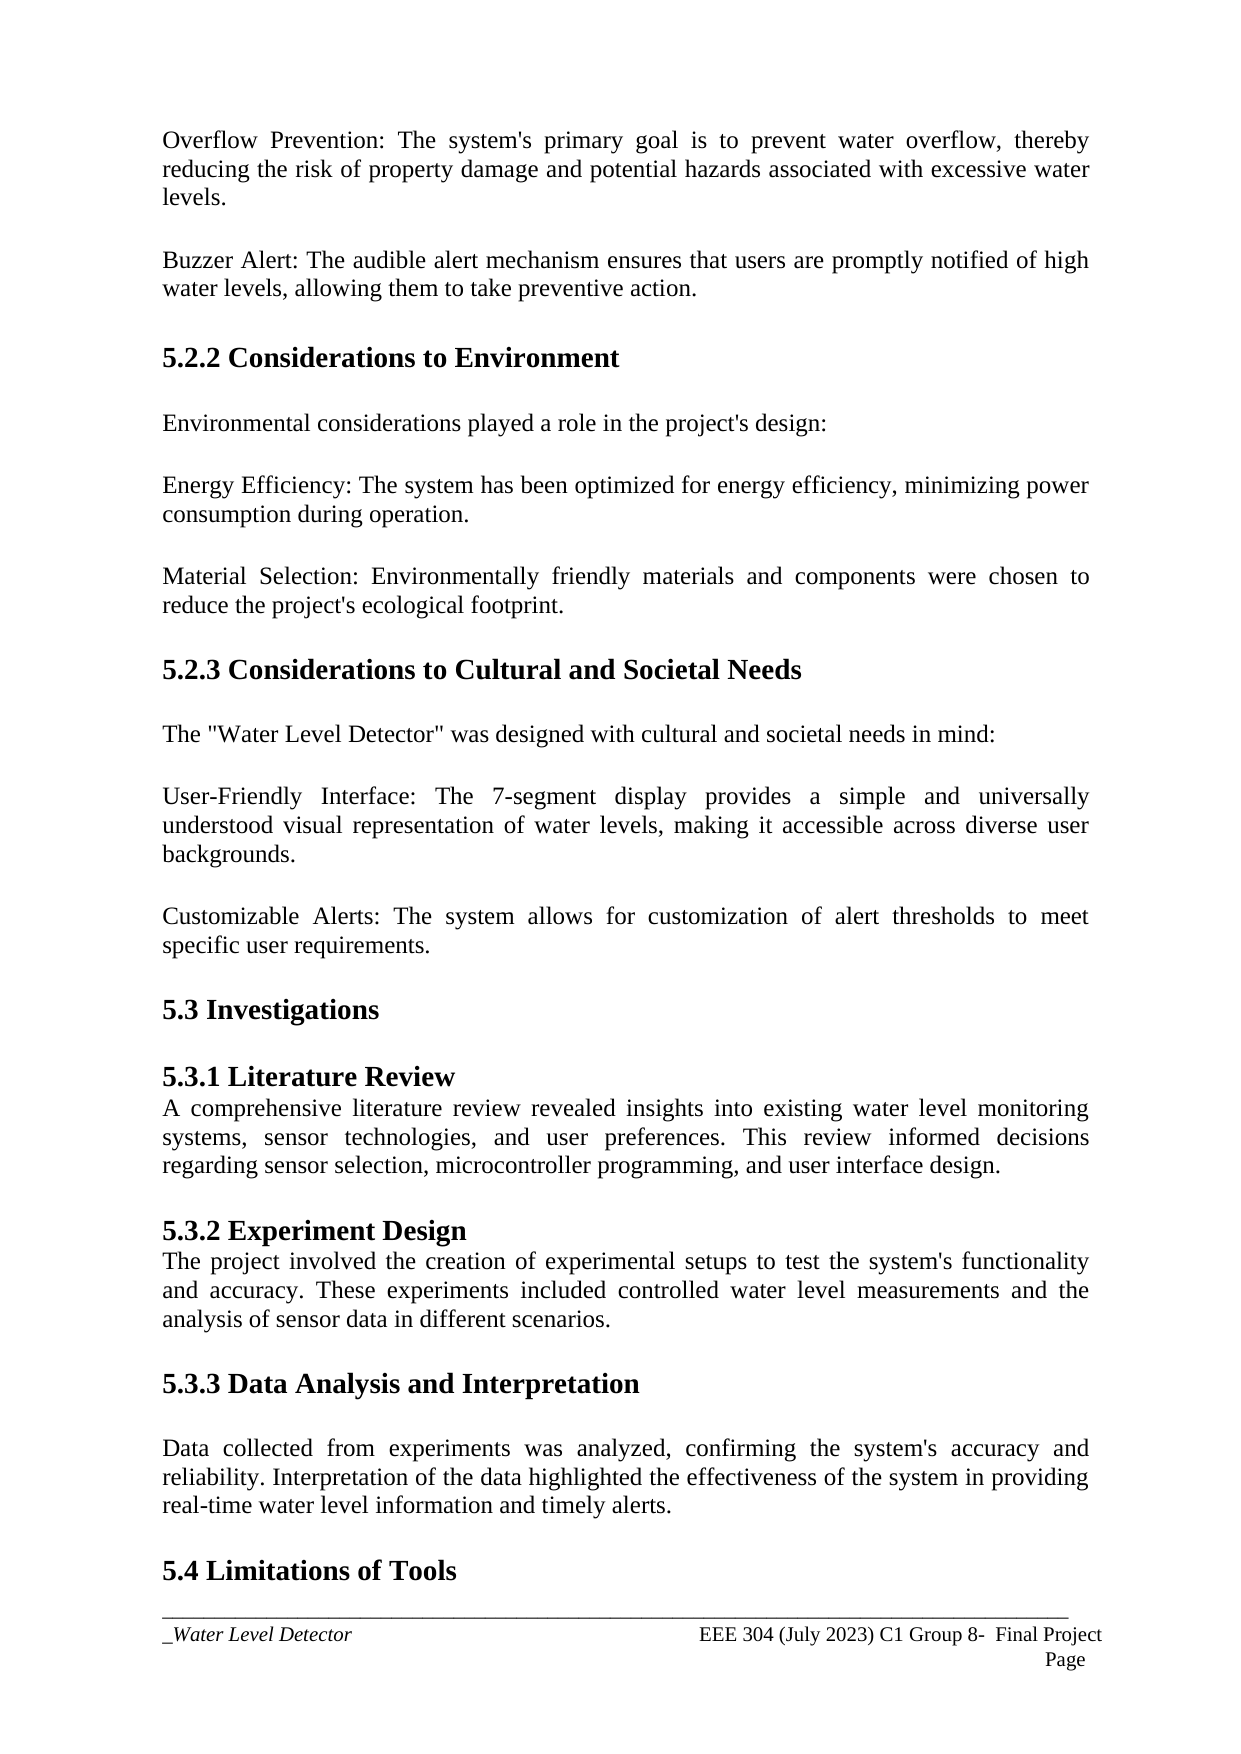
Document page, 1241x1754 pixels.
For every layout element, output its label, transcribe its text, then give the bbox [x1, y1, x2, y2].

text 5.3 Investigations [162, 992, 1090, 1026]
text 5.3.2 Experiment Design [162, 1213, 1090, 1246]
text 5.3.1 Literature Review [162, 1059, 1090, 1093]
text Customizable Alerts: The system allows for customization of alert thresholds to meet specific user requirements. [162, 901, 1090, 959]
text 5.4 Limitations of Tools [162, 1553, 1090, 1586]
text Environmental considerations played a role in the project's design: [162, 408, 1090, 436]
text The "Water Level Detector" was designed with cultural and societal needs in mind: [162, 719, 1090, 748]
text A comprehensive literature review revealed insights into existing water level monitoring systems, sensor technologies, and user preferences. This review informed decisions regarding sensor selection, microcontroller programming, and user interface design. [162, 1093, 1090, 1179]
text Energy Efficiency: The system has been optimized for energy efficiency, minimizing power consumption during operation. [162, 470, 1090, 527]
text User-Friendly Interface: The 7-segment display provides a simple and universally understood visual representation of water levels, making it accessible across diverse user backgrounds. [162, 781, 1090, 868]
text Data collected from experiments was analyzed, confirming the system's accuracy and reliability. Interpretation of the data highlighted the effectiveness of the system in providing real-time water level information and timely alerts. [162, 1433, 1090, 1519]
text 5.3.3 Data Analysis and Interpretation [162, 1366, 1090, 1399]
text Material Selection: Environmentally friendly materials and components were chosen to reduce the project's ecological footprint. [162, 561, 1090, 618]
text Overflow Prevention: The system's primary goal is to prevent water overflow, thereby reducing the risk of property damage and potential hazards associated with excessive water levels. [162, 125, 1090, 211]
text 5.2.2 Considerations to Environment [162, 341, 1090, 374]
text 5.2.3 Considerations to Cultural and Societal Needs [162, 652, 1090, 686]
text Buzzer Alert: The audible alert mechanism ensures that users are promptly notified of high water levels, allowing them to take preventive action. [162, 245, 1090, 302]
text The project involved the creation of experimental setups to test the system's functionality and accuracy. These experiments included controlled water level measurements and the analysis of sensor data in different scenarios. [162, 1246, 1090, 1332]
